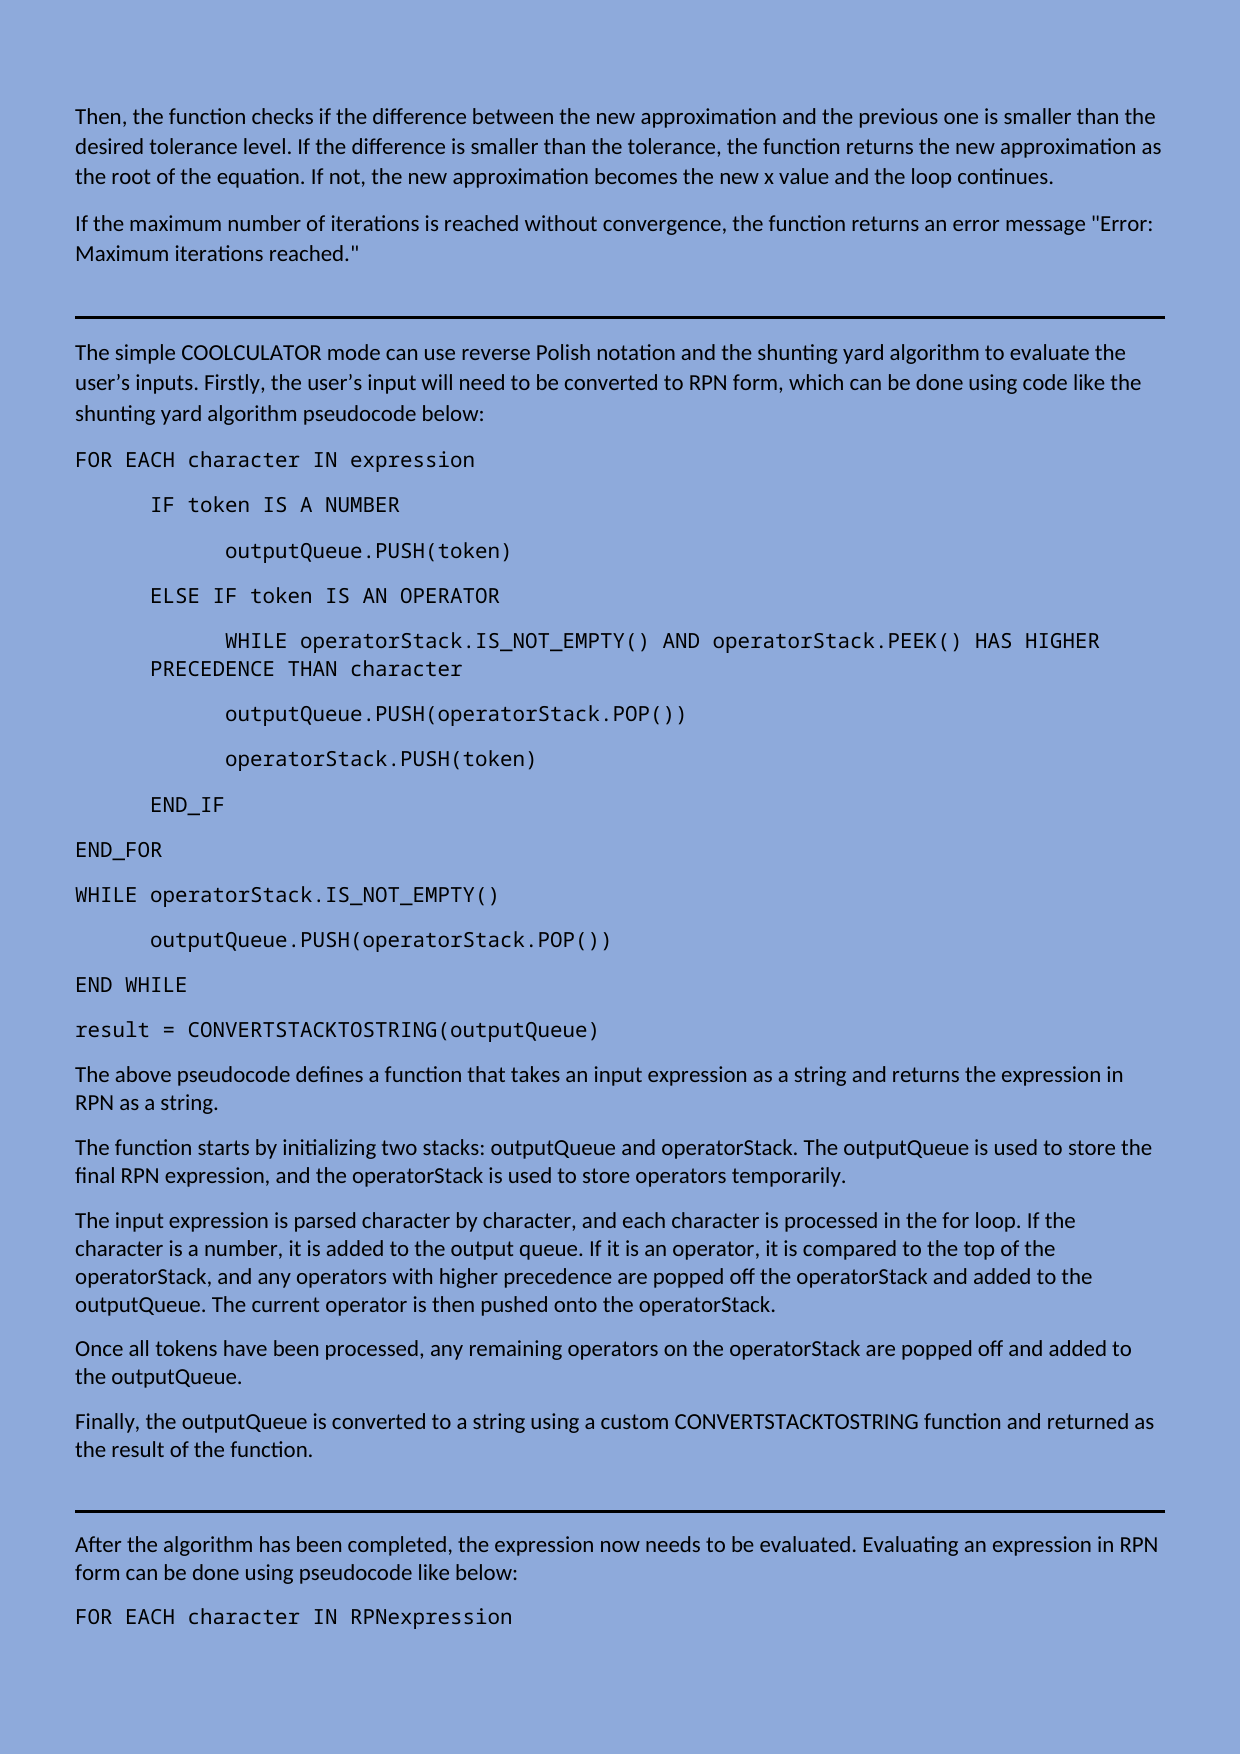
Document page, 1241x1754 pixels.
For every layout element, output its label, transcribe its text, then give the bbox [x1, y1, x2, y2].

text operatorStack.PUSH(token) [150, 744, 1165, 773]
text The input expression is parsed character by character, and each character is processed in the for loop. If the character is a number, it is added to the output queue. If it is an operator, it is compared to the top of the operatorStack, and any operators with higher precedence are popped off the operatorStack and added to the outputQueue. The current operator is then pushed onto the operatorStack. [75, 1206, 1165, 1318]
text result = CONVERTSTACKTOSTRING(outputQueue) [75, 1015, 1165, 1044]
text The simple COOLCULATOR mode can use reverse Polish notation and the shunting yard algorithm to evaluate the user’s inputs. Firstly, the user’s input will need to be converted to RPN form, which can be done using code like the shunting yard algorithm pseudocode below: [75, 338, 1165, 427]
text After the algorithm has been completed, the expression now needs to be evaluated. Evaluating an expression in RPN form can be done using pseudocode like below: [75, 1530, 1165, 1586]
text WHILE operatorStack.IS_NOT_EMPTY() [75, 880, 1165, 908]
text If the maximum number of iterations is reached without convergence, the function returns an error message "Error: Maximum iterations reached." [75, 209, 1165, 267]
text outputQueue.PUSH(operatorStack.POP()) [75, 925, 1165, 953]
text END WHILE [75, 970, 1165, 998]
text FOR EACH character IN RPNexpression [75, 1602, 1165, 1631]
text outputQueue.PUSH(operatorStack.POP()) [150, 699, 1165, 728]
text outputQueue.PUSH(token) [150, 536, 1165, 564]
text The function starts by initializing two stacks: outputQueue and operatorStack. The outputQueue is used to store the final RPN expression, and the operatorStack is used to store operators temporarily. [75, 1133, 1165, 1189]
text FOR EACH character IN expression [75, 446, 1165, 474]
text WHILE operatorStack.IS_NOT_EMPTY() AND operatorStack.PEEK() HAS HIGHER PRECEDENCE THAN character [150, 626, 1165, 683]
text Once all tokens have been processed, any remaining operators on the operatorStack are popped off and added to the outputQueue. [75, 1334, 1165, 1391]
text END_FOR [75, 835, 1165, 863]
text Finally, the outputQueue is converted to a string using a custom CONVERTSTACKTOSTRING function and returned as the result of the function. [75, 1407, 1165, 1463]
text Then, the function checks if the difference between the new approximation and the previous one is smaller than the desired tolerance level. If the difference is smaller than the tolerance, the function returns the new approximation as the root of the equation. If not, the new approximation becomes the new x value and the loop continues. [75, 102, 1165, 190]
text ELSE IF token IS AN OPERATOR [75, 581, 1165, 609]
text The above pseudocode defines a function that takes an input expression as a string and returns the expression in RPN as a string. [75, 1060, 1165, 1116]
text END_IF [75, 790, 1165, 818]
text IF token IS A NUMBER [75, 491, 1165, 519]
